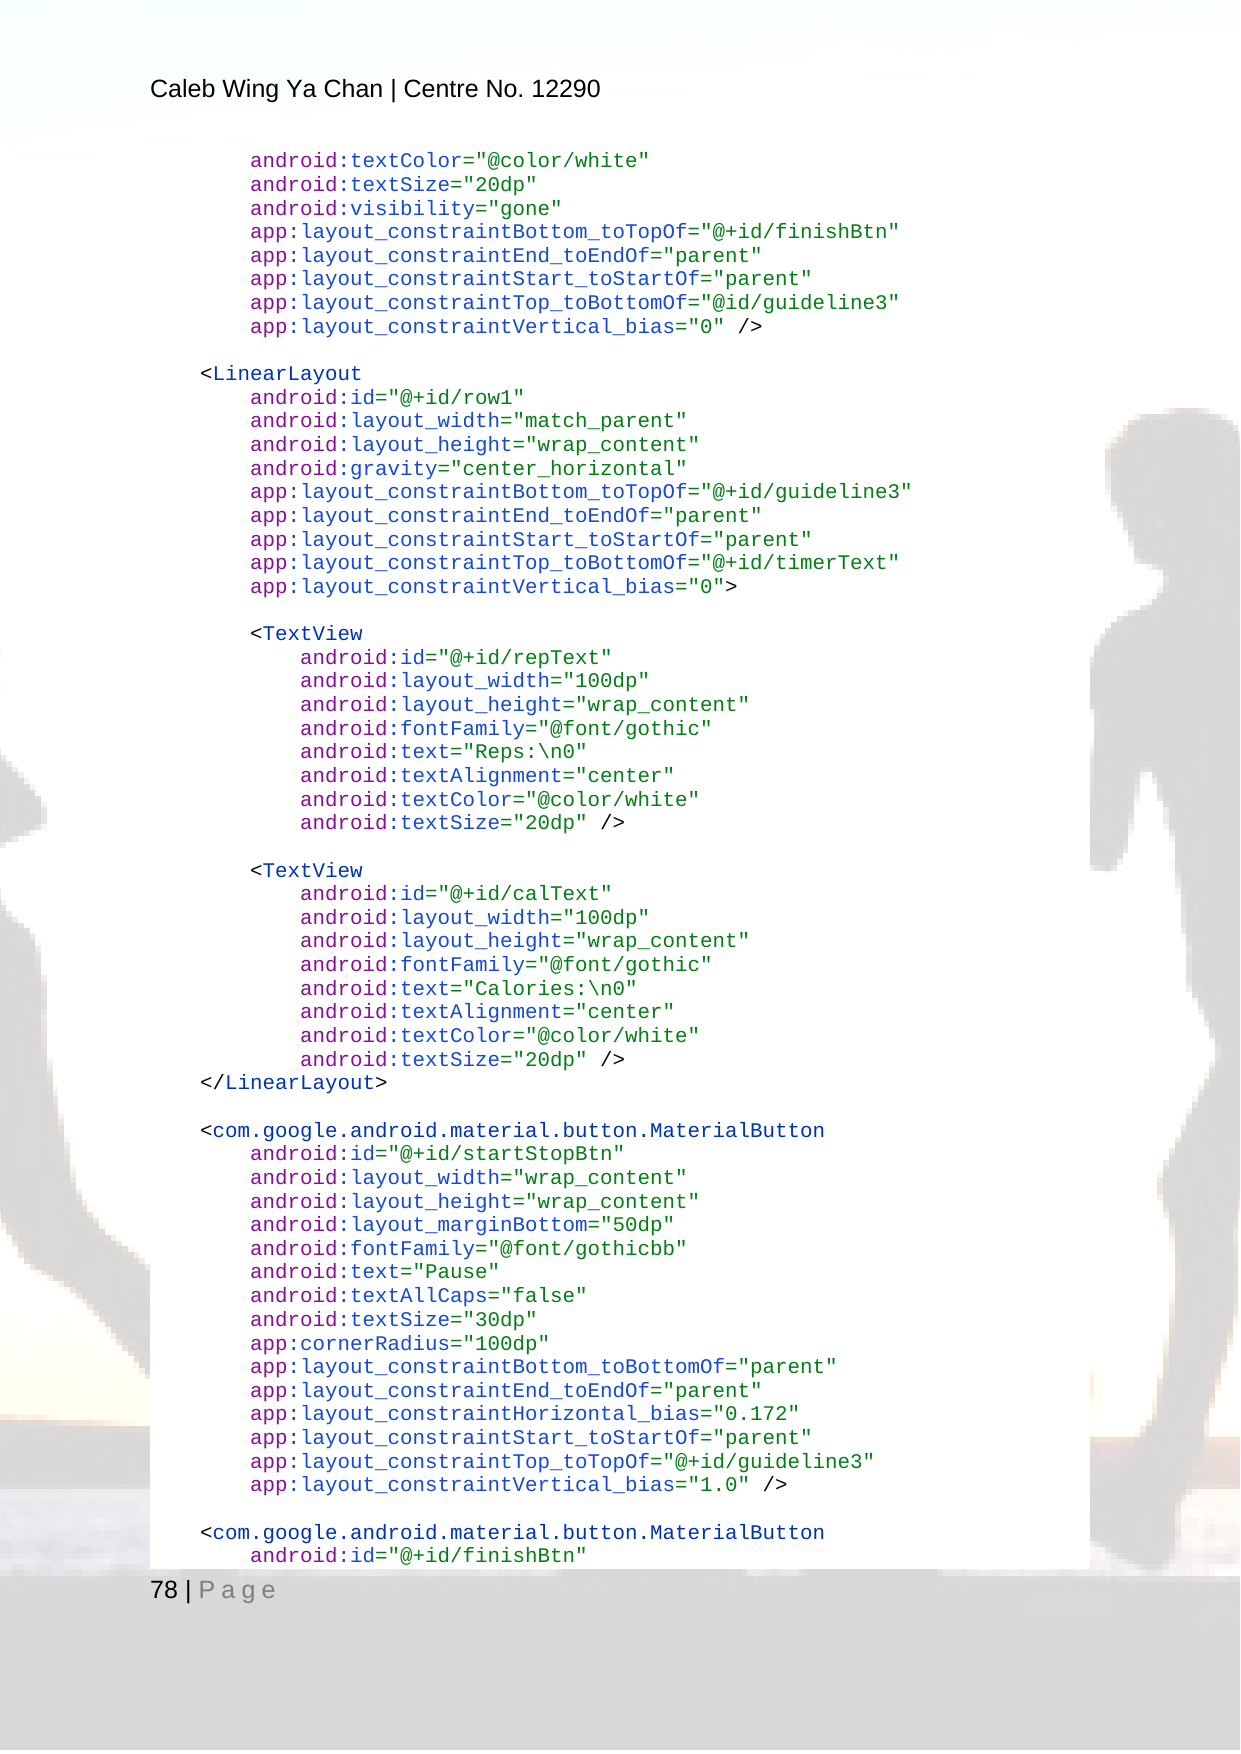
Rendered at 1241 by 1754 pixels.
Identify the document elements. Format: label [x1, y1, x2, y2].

text [150, 150, 1090, 1569]
